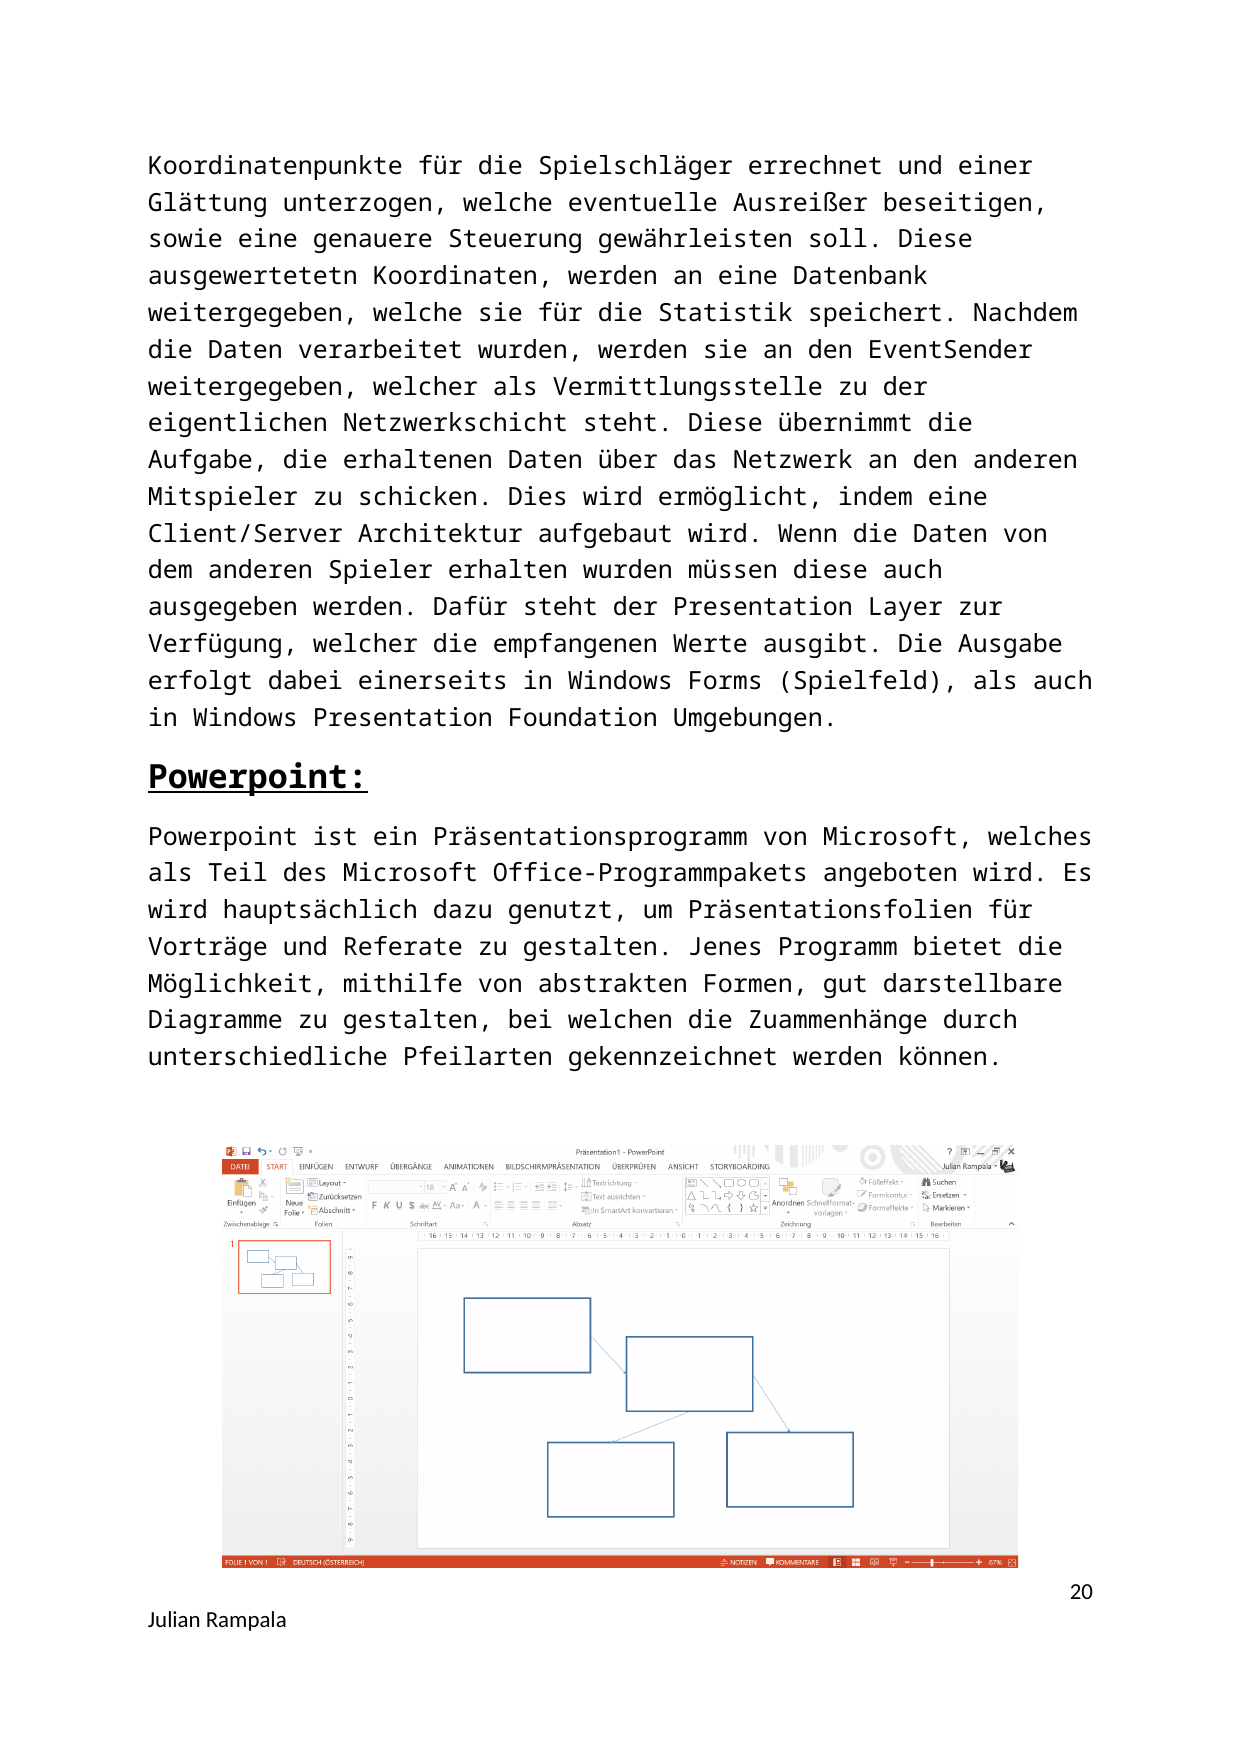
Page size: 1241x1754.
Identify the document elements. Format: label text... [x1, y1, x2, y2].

text Powerpoint ist ein Präsentationsprogramm von Microsoft, welches als Teil des Microsoft Office-Programmpakets angeboten wird. Es wird hauptsächlich dazu genutzt, um Präsentationsfolien für Vorträge und Referate zu gestalten. Jenes Programm bietet die Möglichkeit, mithilfe von abstrakten Formen, gut darstellbare Diagramme zu gestalten, bei welchen die Zuammenhänge durch unterschiedliche Pfeilarten gekennzeichnet werden können. [148, 818, 1093, 1073]
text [148, 148, 1093, 733]
text Powerpoint: [148, 753, 1093, 798]
picture [222, 1145, 1019, 1568]
